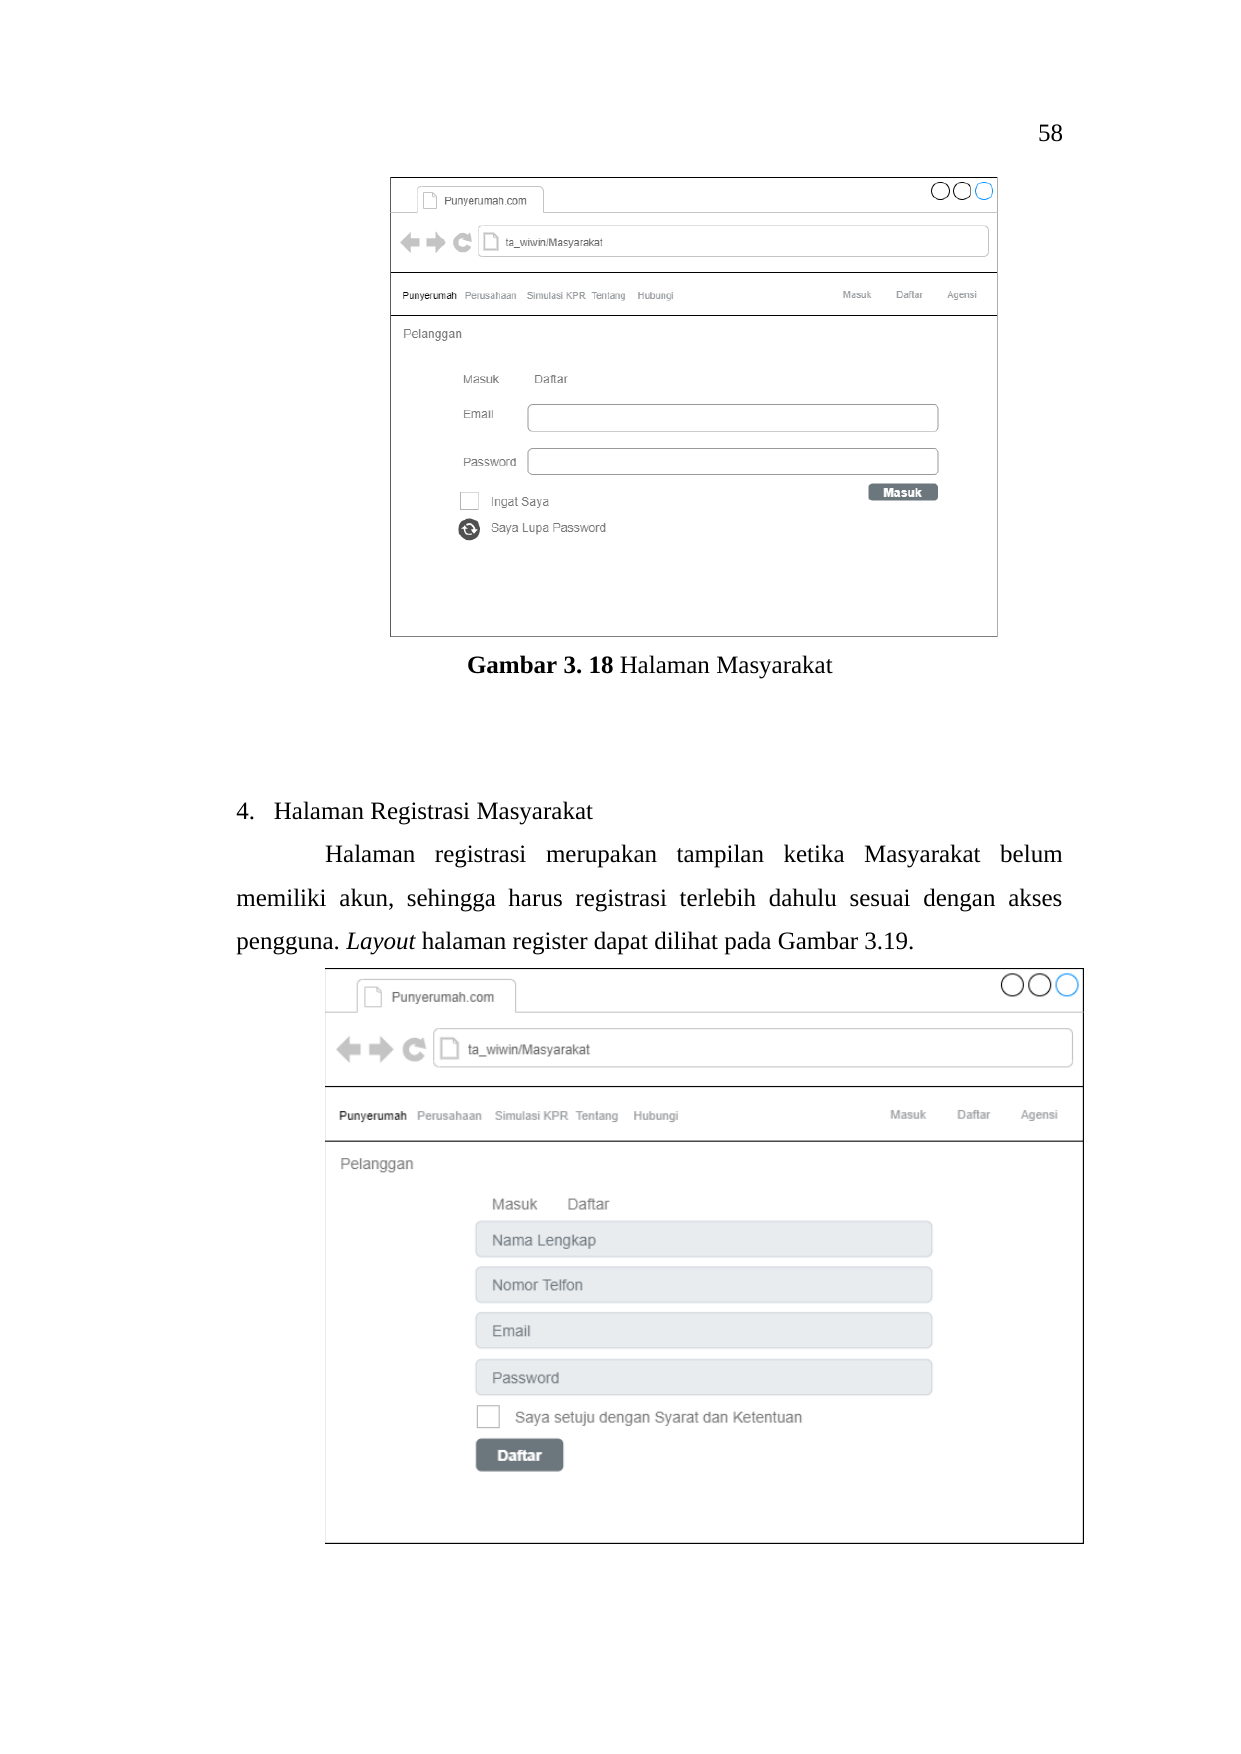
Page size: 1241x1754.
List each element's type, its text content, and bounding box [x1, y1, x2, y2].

picture [390, 177, 998, 637]
list Halaman Registrasi Masyarakat [236, 796, 1063, 825]
text Halaman registrasi merupakan tampilan ketika Masyarakat belum memiliki akun, sehingga harus registrasi terlebih dahulu sesuai dengan akses pengguna. Layout halaman register dapat dilihat pada Gambar 3.19. [236, 839, 1063, 954]
picture [325, 968, 1084, 1544]
text Gambar 3. 18 Halaman Masyarakat [236, 651, 1063, 679]
